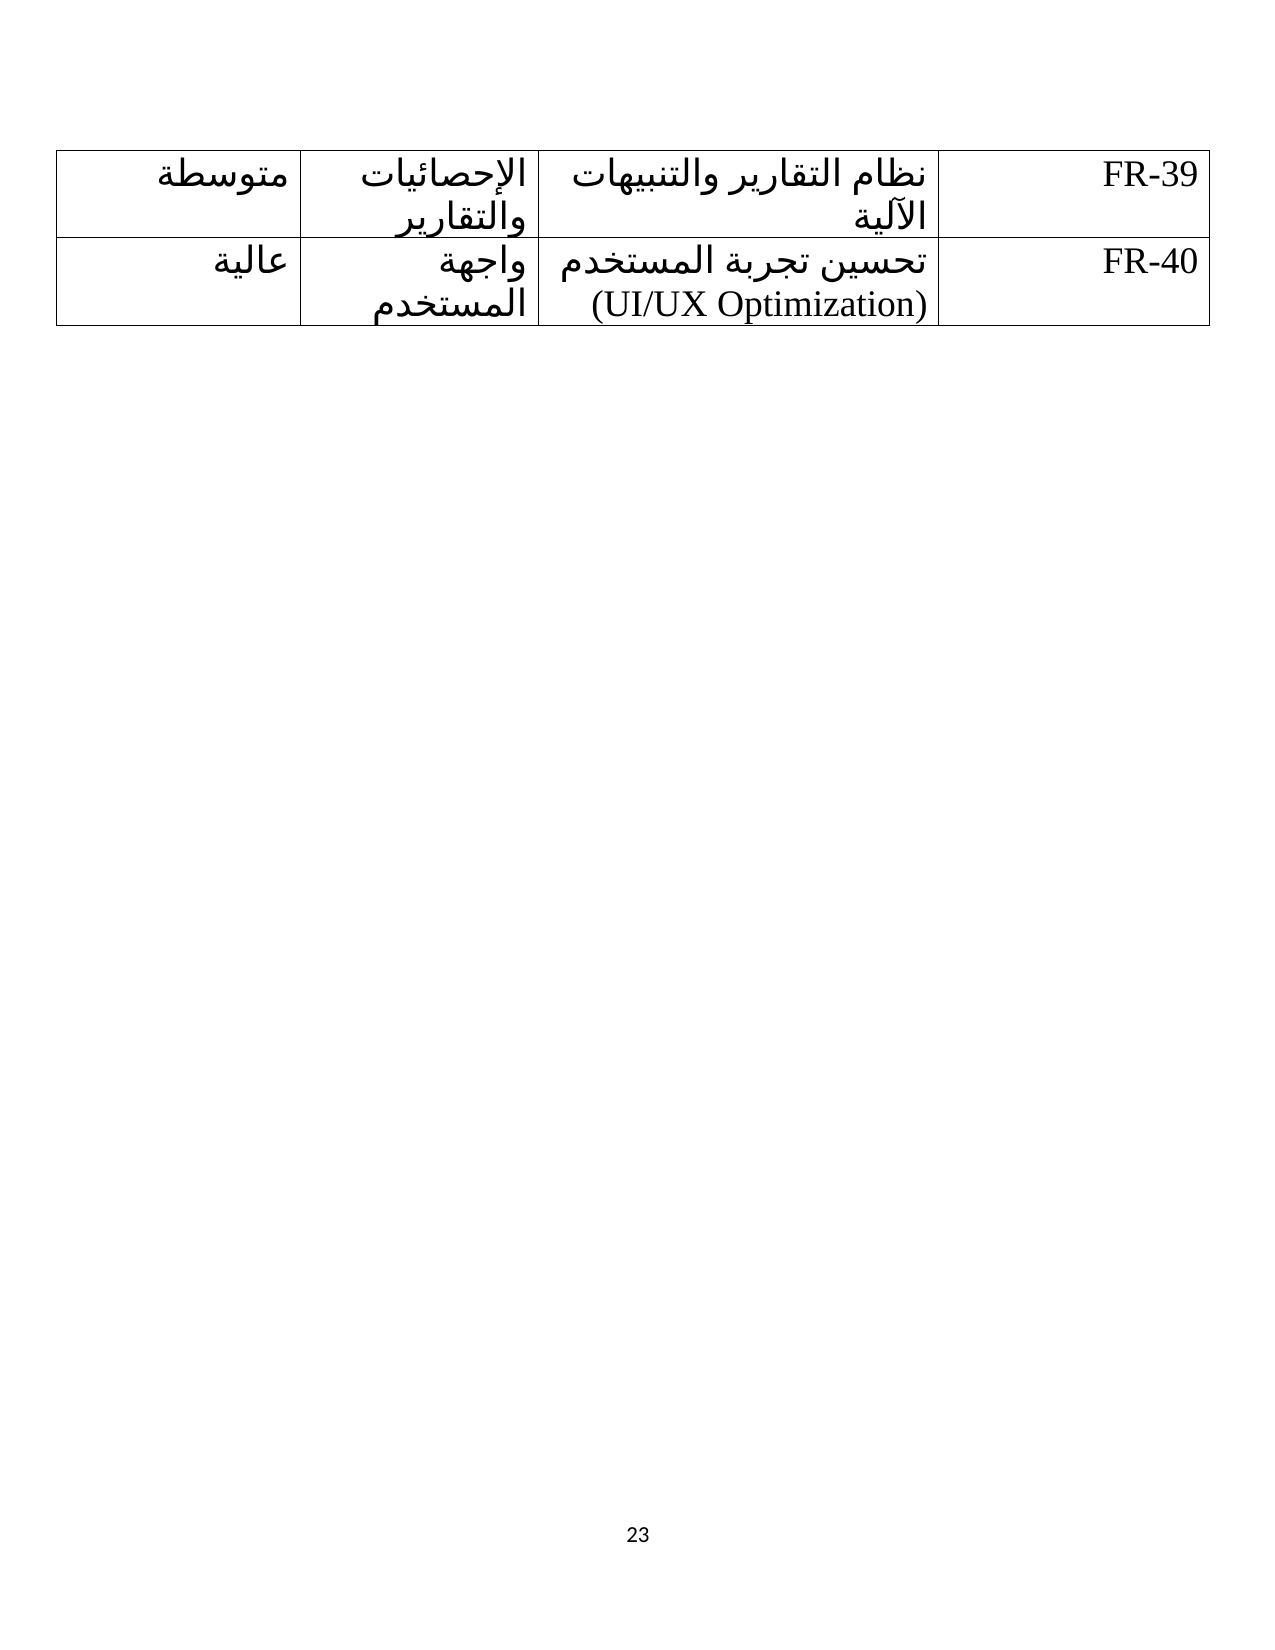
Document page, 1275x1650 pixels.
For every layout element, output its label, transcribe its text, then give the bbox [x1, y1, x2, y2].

table_cell عالية [57, 238, 300, 324]
table_cell واجهة المستخدم [301, 238, 538, 324]
table_cell FR-39 [939, 151, 1209, 237]
table_cell FR-40 [939, 238, 1209, 324]
table_cell الإحصائيات والتقارير [301, 151, 538, 237]
table_cell نظام التقارير والتنبيهات الآلية [539, 151, 938, 237]
table_cell تحسين تجربة المستخدم (UI/UX Optimization) [539, 238, 938, 324]
table_cell متوسطة [57, 151, 300, 237]
